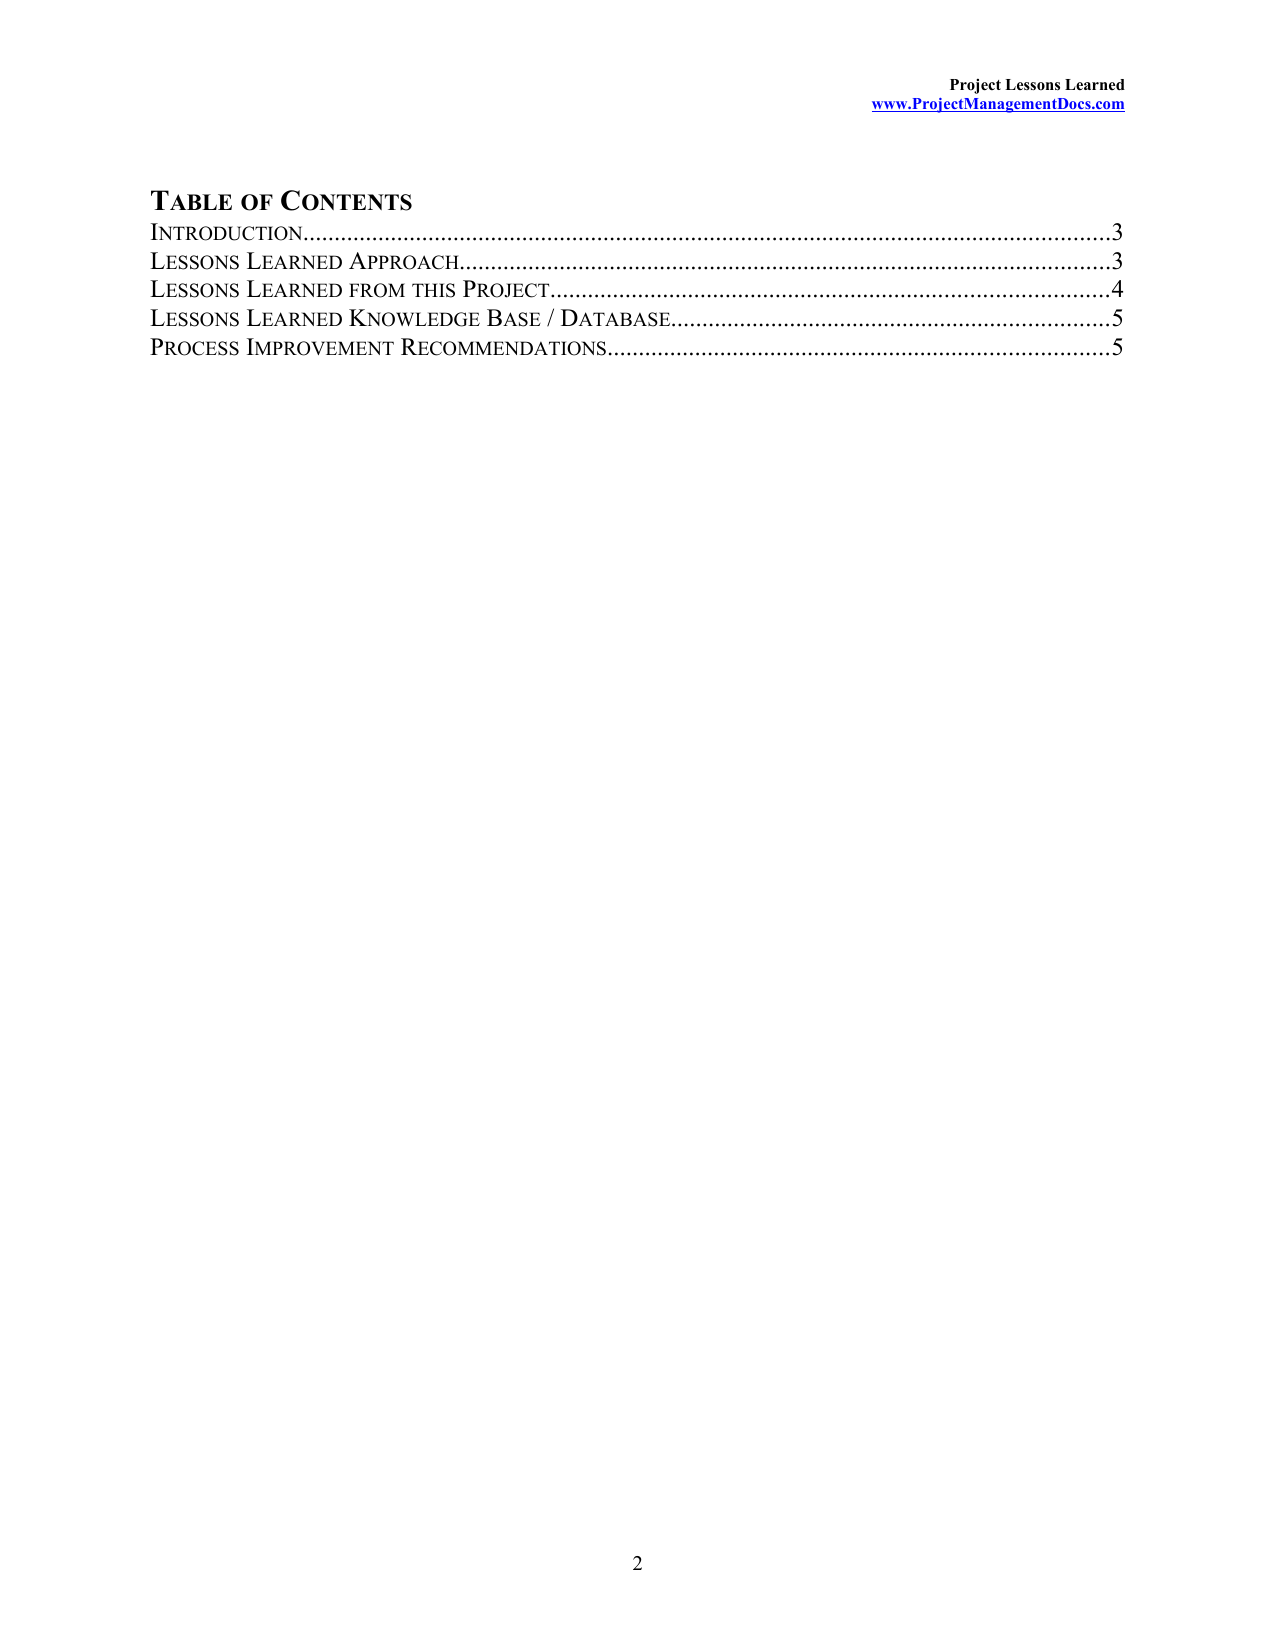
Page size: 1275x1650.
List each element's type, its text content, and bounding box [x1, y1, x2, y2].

text Lessons Learned Approach 3 [150, 246, 1125, 274]
text Table of Contents [150, 183, 1125, 217]
text Process Improvement Recommendations 5 [150, 332, 1125, 361]
text Lessons Learned from this Project 4 [150, 274, 1125, 303]
text Introduction 3 [150, 217, 1125, 246]
text Lessons Learned Knowledge Base / Database 5 [150, 303, 1125, 332]
